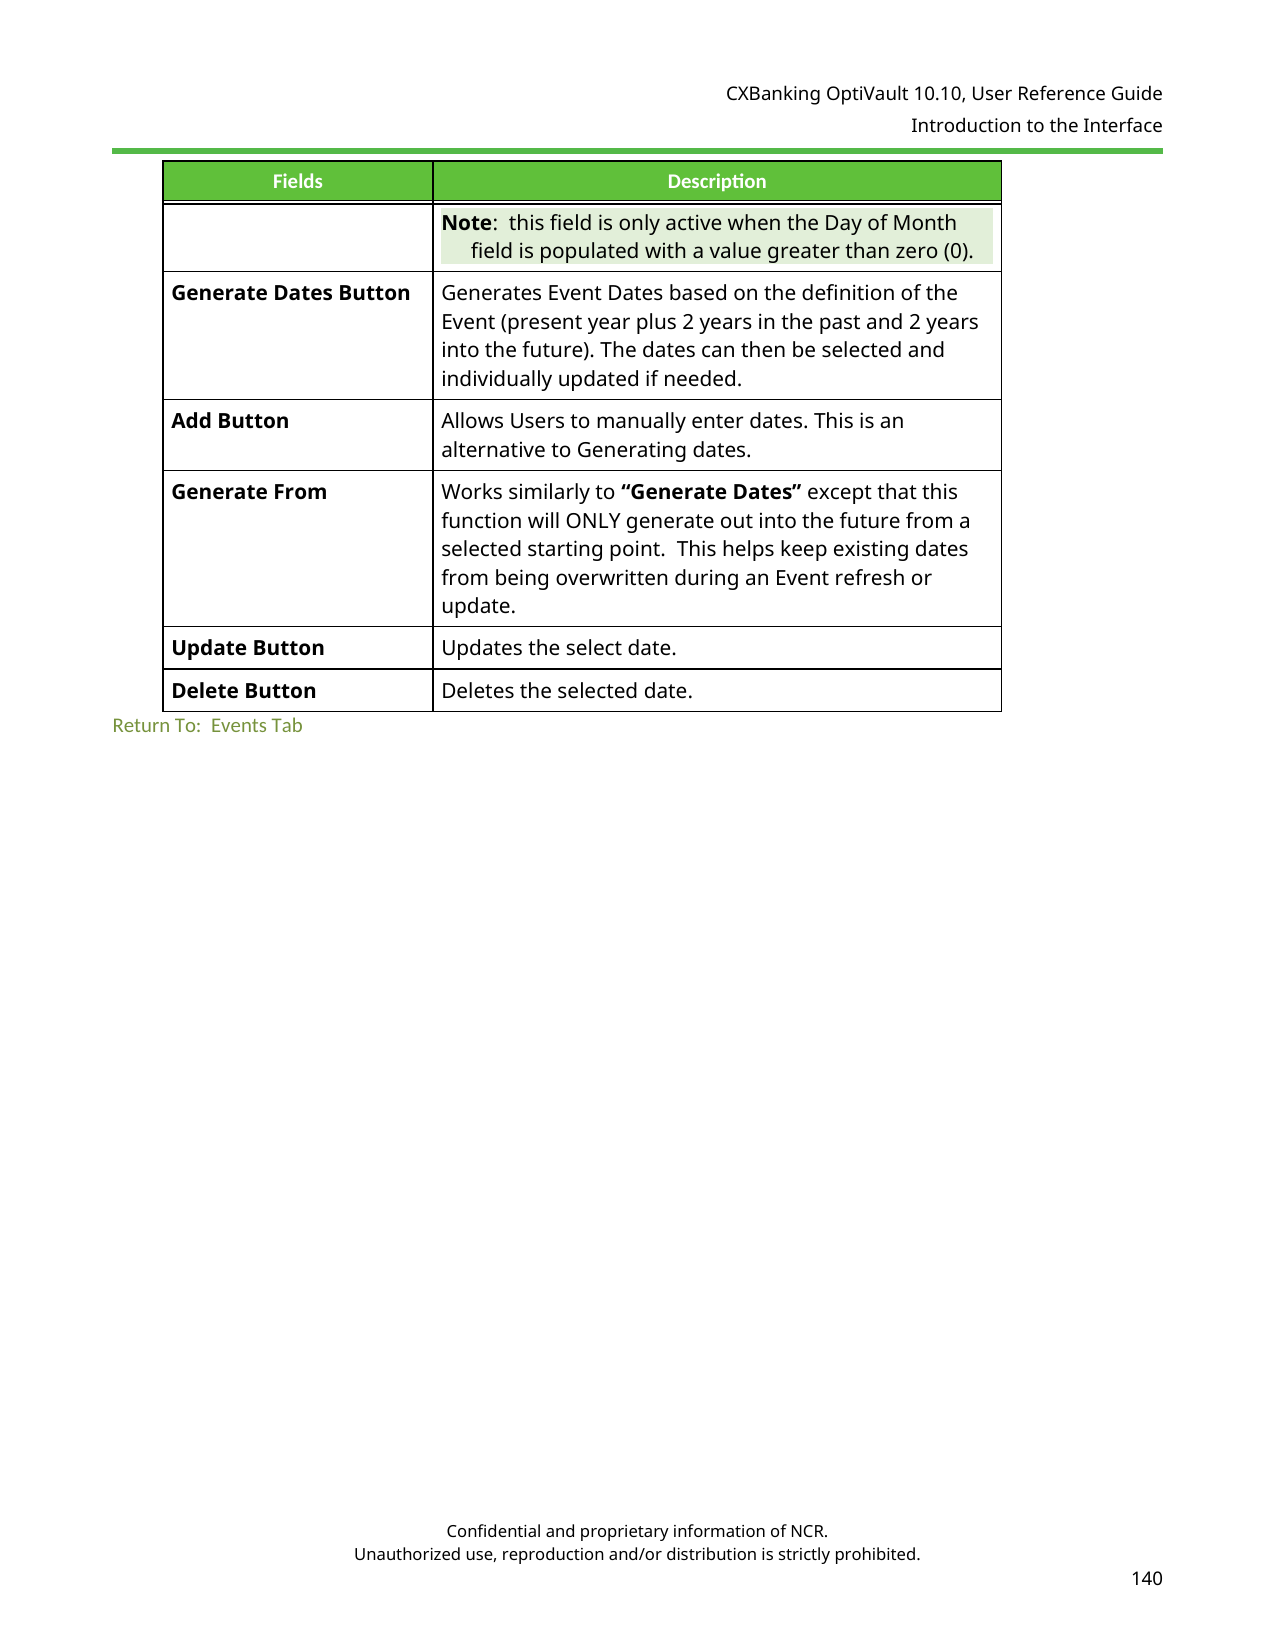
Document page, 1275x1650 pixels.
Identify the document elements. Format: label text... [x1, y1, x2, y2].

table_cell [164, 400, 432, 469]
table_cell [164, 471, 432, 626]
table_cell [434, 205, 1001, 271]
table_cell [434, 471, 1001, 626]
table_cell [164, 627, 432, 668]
text Return To: Events Tab [112, 712, 1163, 738]
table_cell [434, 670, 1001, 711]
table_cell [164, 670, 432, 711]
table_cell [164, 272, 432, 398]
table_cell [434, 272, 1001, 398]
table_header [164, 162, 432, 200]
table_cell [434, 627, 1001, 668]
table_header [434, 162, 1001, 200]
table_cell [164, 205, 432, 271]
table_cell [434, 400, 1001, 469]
